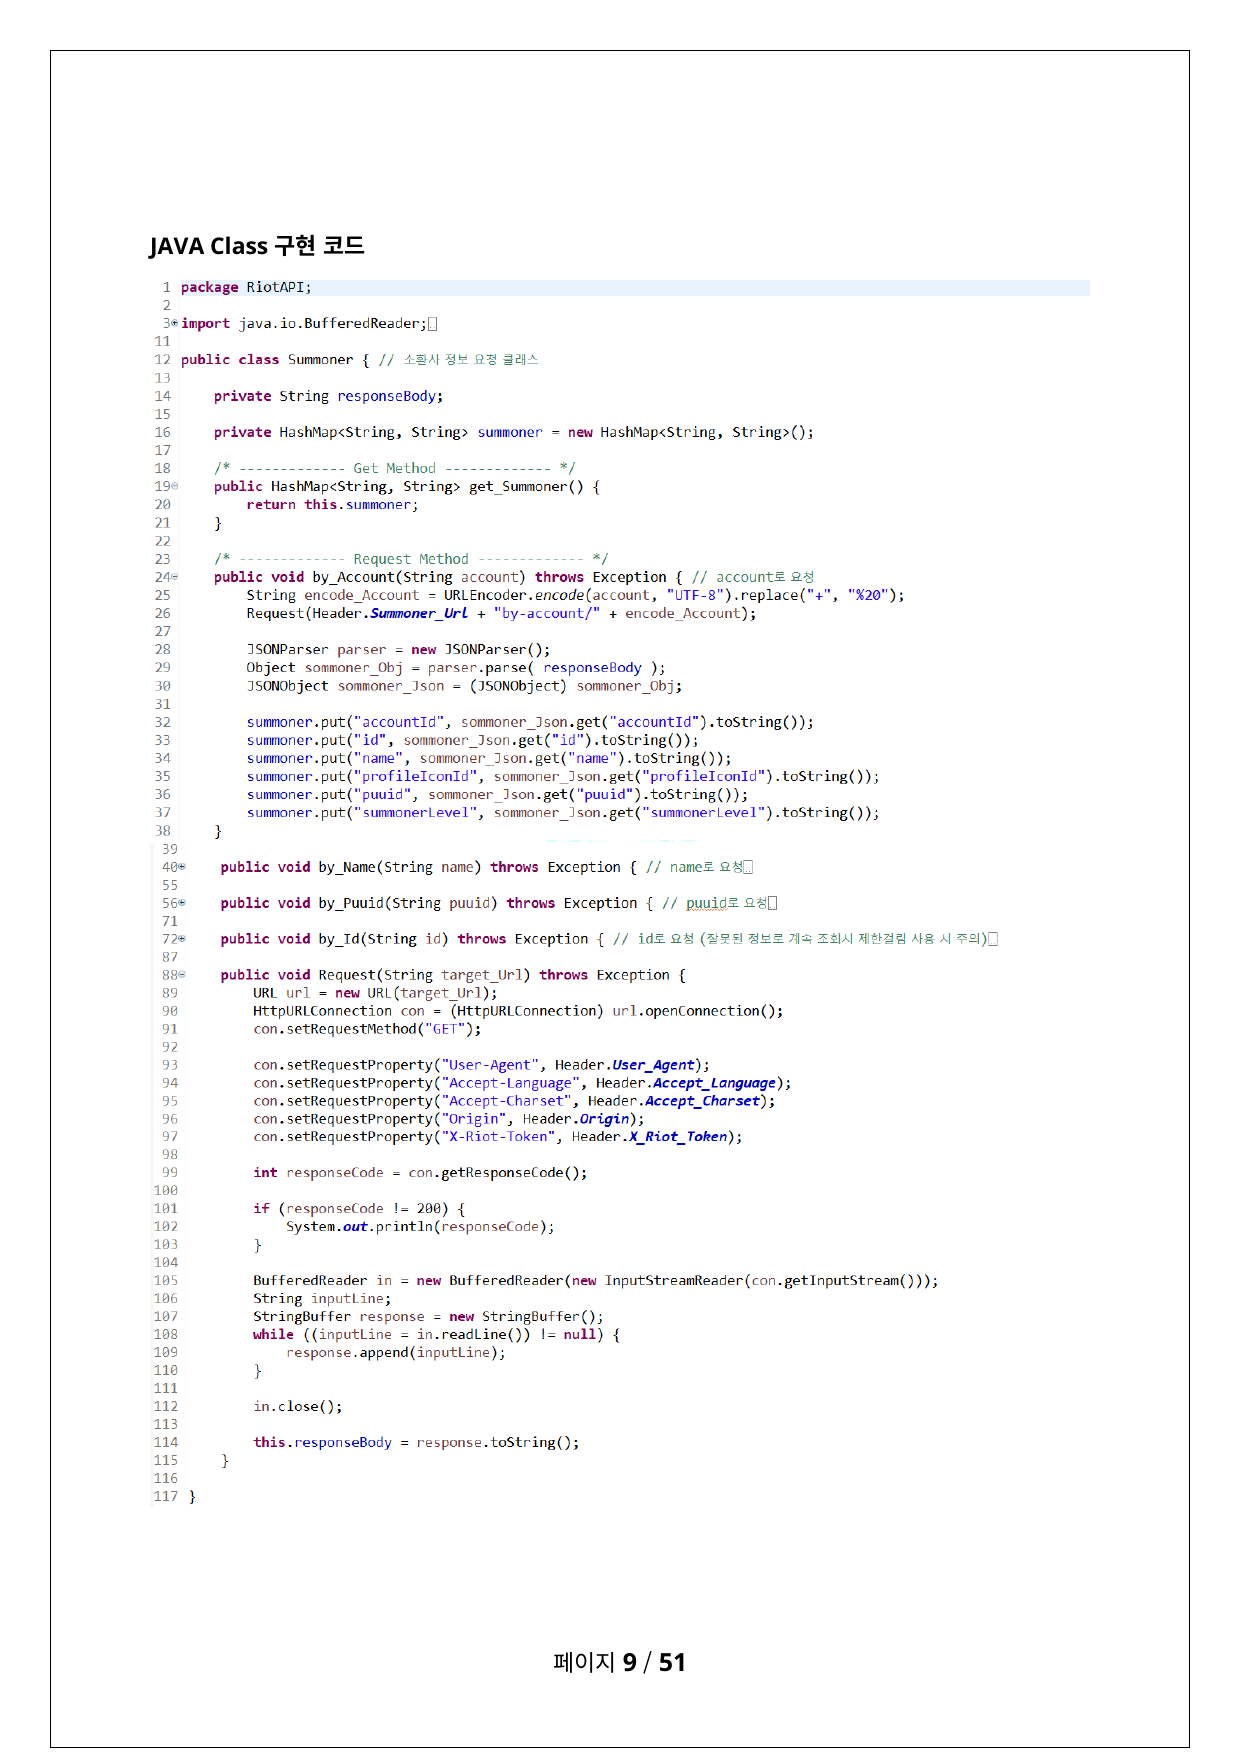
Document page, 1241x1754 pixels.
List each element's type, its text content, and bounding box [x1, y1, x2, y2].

picture [150, 842, 1091, 1508]
text JAVA Class 구현 코드 [150, 228, 1090, 261]
picture [150, 280, 1091, 840]
